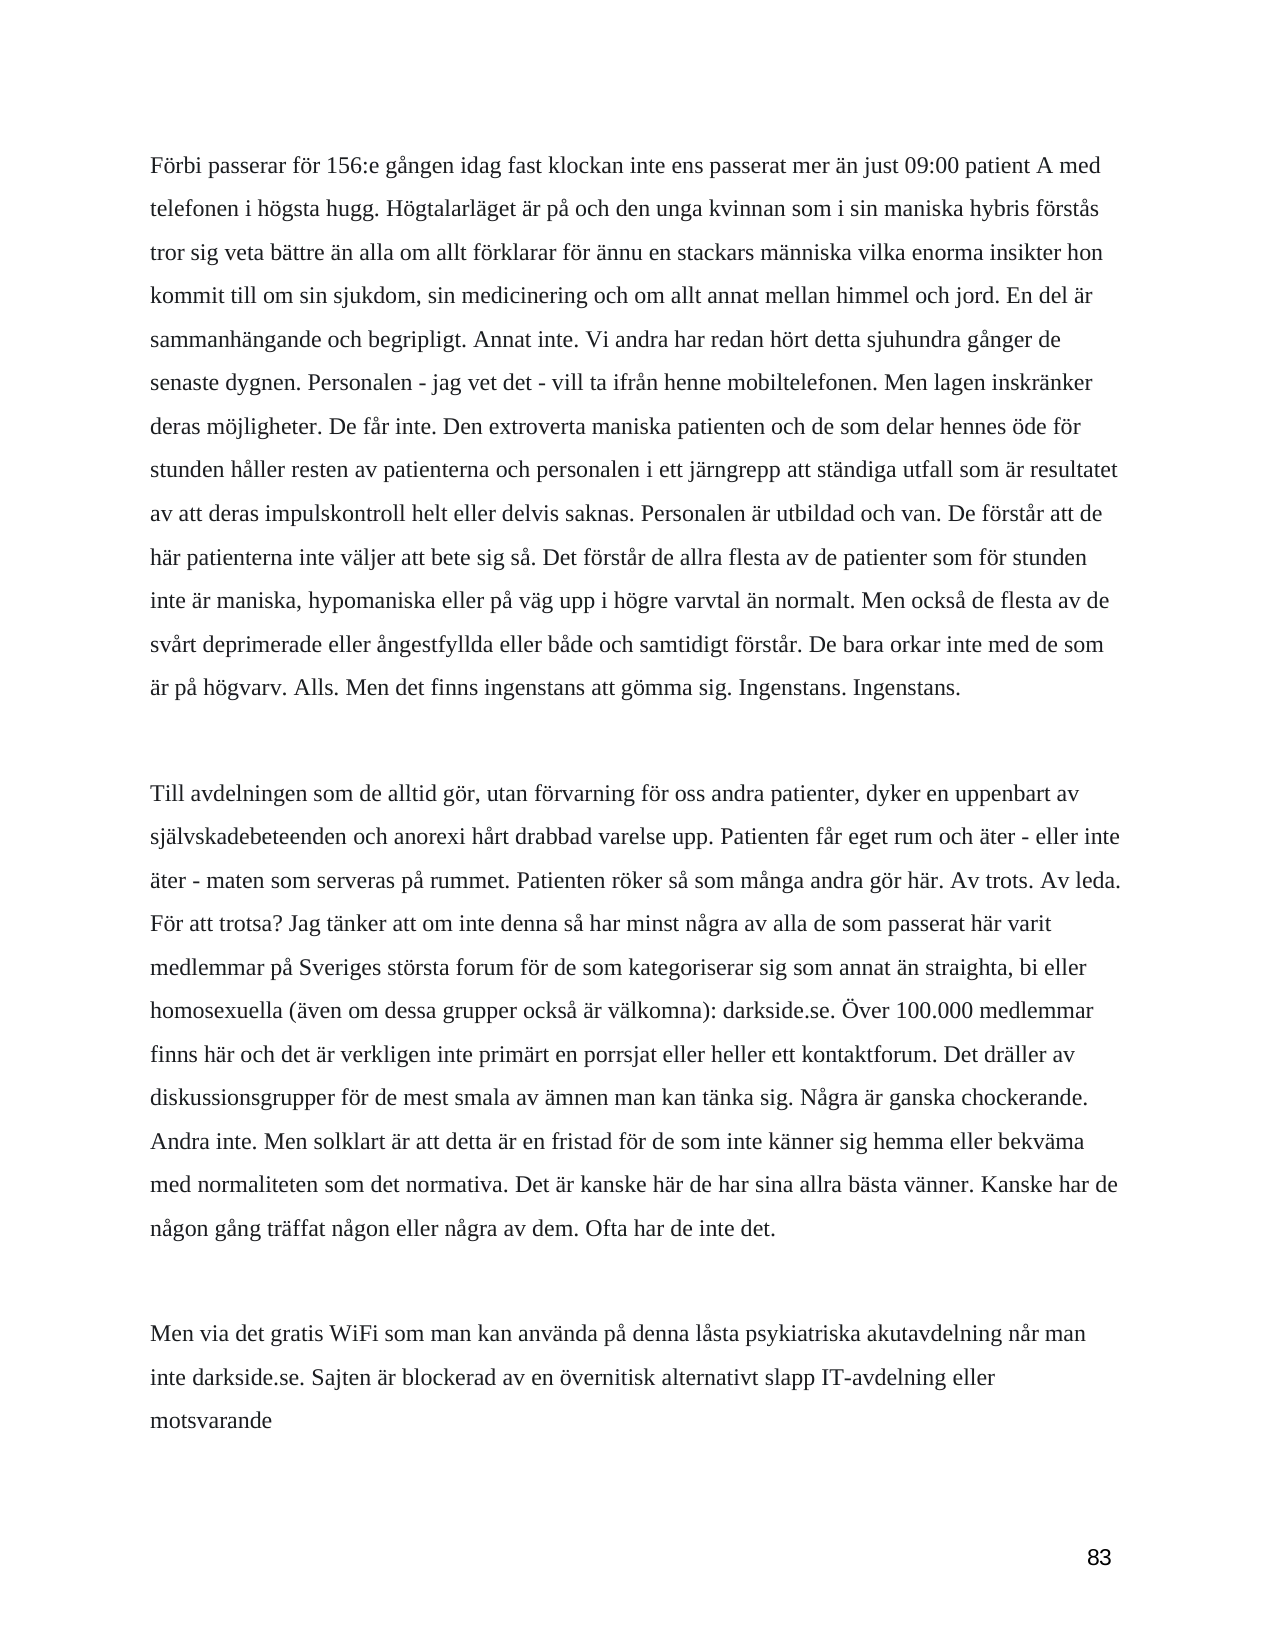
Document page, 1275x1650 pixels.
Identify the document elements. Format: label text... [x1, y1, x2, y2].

text Förbi passerar för 156:e gången idag fast klockan inte ens passerat mer än just 09:00 patient A med telefonen i högsta hugg. Högtalarläget är på och den unga kvinnan som i sin maniska hybris förstås tror sig veta bättre än alla om allt förklarar för ännu en stackars människa vilka enorma insikter hon kommit till om sin sjukdom, sin medicinering och om allt annat mellan himmel och jord. En del är sammanhängande och begripligt. Annat inte. Vi andra har redan hört detta sjuhundra gånger de senaste dygnen. Personalen - jag vet det - vill ta ifrån henne mobiltelefonen. Men lagen inskränker deras möjligheter. De får inte. Den extroverta maniska patienten och de som delar hennes öde för stunden håller resten av patienterna och personalen i ett järngrepp att ständiga utfall som är resultatet av att deras impulskontroll helt eller delvis saknas. Personalen är utbildad och van. De förstår att de här patienterna inte väljer att bete sig så. Det förstår de allra flesta av de patienter som för stunden inte är maniska, hypomaniska eller på väg upp i högre varvtal än normalt. Men också de flesta av de svårt deprimerade eller ångestfyllda eller både och samtidigt förstår. De bara orkar inte med de som är på högvarv. Alls. Men det finns ingenstans att gömma sig. Ingenstans. Ingenstans. [150, 151, 1120, 701]
text Andra inte. Men solklart är att detta är en fristad för de som inte känner sig hemma eller bekväma med normaliteten som det normativa. Det är kanske här de har sina allra bästa vänner. Kanske har de någon gång träffat någon eller några av dem. Ofta har de inte det. [150, 1127, 1124, 1242]
text Till avdelningen som de alltid gör, utan förvarning för oss andra patienter, dyker en uppenbart av självskadebeteenden och anorexi hårt drabbad varelse upp. Patienten får eget rum och äter - eller inte äter - maten som serveras på rummet. Patienten röker så som många andra gör här. Av trots. Av leda. För att trotsa? Jag tänker att om inte denna så har minst några av alla de som passerat här varit medlemmar på Sveriges största forum för de som kategoriserar sig som annat än straighta, bi eller homosexuella (även om dessa grupper också är välkomna): darkside.se. Över 100.000 medlemmar finns här och det är verkligen inte primärt en porrsjat eller heller ett kontaktforum. Det dräller av diskussionsgrupper för de mest smala av ämnen man kan tänka sig. Några är ganska chockerande. [150, 778, 1139, 1111]
text Men via det gratis WiFi som man kan använda på denna låsta psykiatriska akutavdelning når man inte darkside.se. Sajten är blockerad av en övernitisk alternativt slapp IT-avdelning eller motsvarande [150, 1319, 1120, 1434]
